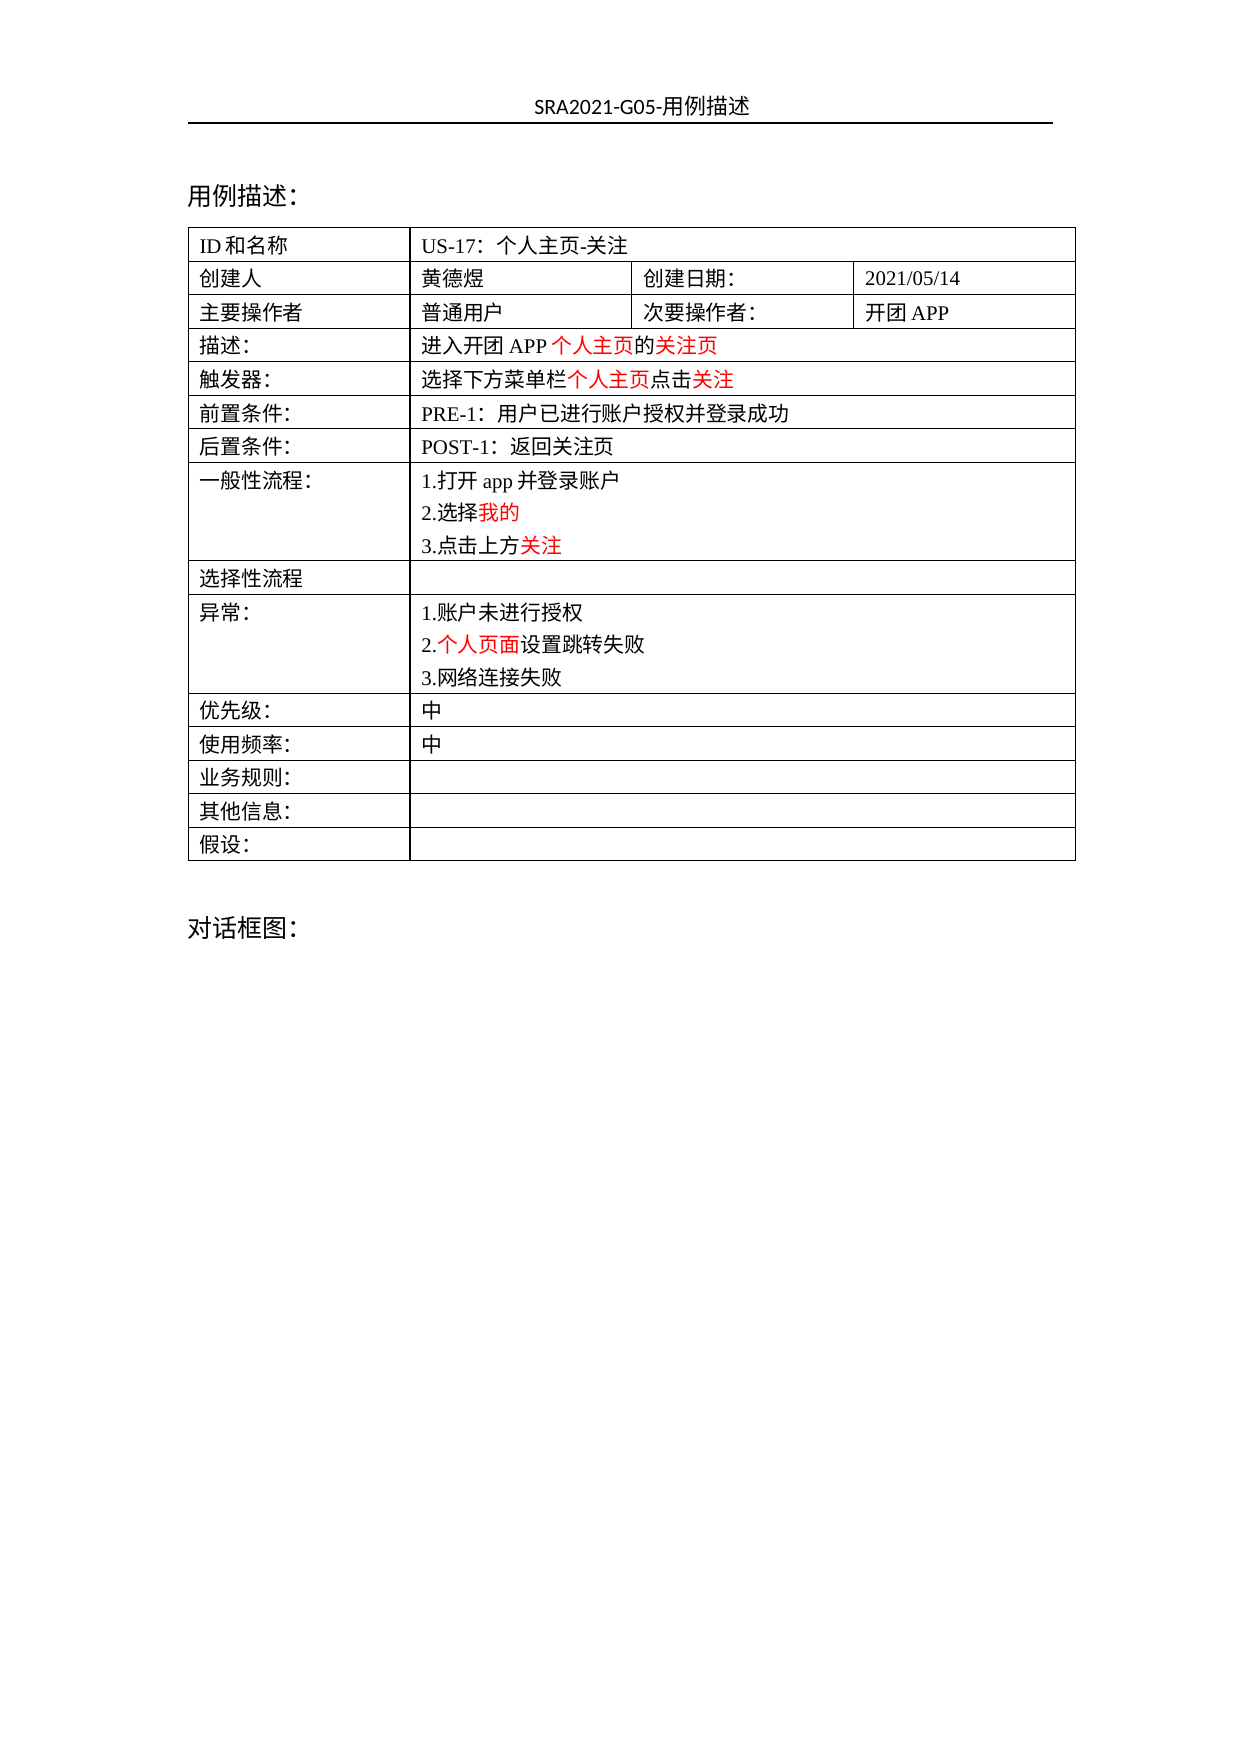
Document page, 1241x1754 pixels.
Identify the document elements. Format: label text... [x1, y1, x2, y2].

table_cell 2021/05/14 [854, 262, 1075, 294]
table_cell POST-1：返回关注页 [411, 429, 1075, 462]
table_cell 中 [411, 727, 1075, 759]
table_cell 主要操作者 [189, 295, 409, 328]
table_cell [411, 828, 1075, 860]
table_cell 前置条件： [189, 396, 409, 428]
table_cell 选择下方菜单栏个人主页点击关注 [411, 362, 1075, 395]
table_cell 触发器： [189, 362, 409, 395]
table_cell 假设： [189, 828, 409, 860]
table_header US-17：个人主页-关注 [411, 228, 1075, 261]
table_cell 普通用户 [411, 295, 631, 328]
table_cell 一般性流程： [189, 463, 409, 560]
table_cell 其他信息： [189, 794, 409, 827]
table_cell [411, 561, 1075, 594]
table_cell 创建日期： [632, 262, 853, 294]
table_cell 后置条件： [189, 429, 409, 462]
table_cell 业务规则： [189, 761, 409, 793]
table_cell 1.账户未进行授权 2.个人页面设置跳转失败 3.网络连接失败 [411, 595, 1075, 692]
table_cell 进入开团APP个人主页的关注页 [411, 329, 1075, 361]
table_cell 描述： [189, 329, 409, 361]
table_cell [411, 794, 1075, 827]
table_cell 1.打开app并登录账户 2.选择我的 3.点击上方关注 [411, 463, 1075, 560]
table_cell 次要操作者： [632, 295, 853, 328]
table_cell 异常： [189, 595, 409, 692]
table_cell [411, 761, 1075, 793]
table_cell 选择性流程 [189, 561, 409, 594]
table_cell 黄德煜 [411, 262, 631, 294]
table_cell 开团APP [854, 295, 1075, 328]
table_cell 优先级： [189, 694, 409, 726]
table_cell 创建人 [189, 262, 409, 294]
table_cell PRE-1：用户已进行账户授权并登录成功 [411, 396, 1075, 428]
table_cell 中 [411, 694, 1075, 726]
table_cell 使用频率： [189, 727, 409, 759]
table_header ID和名称 [189, 228, 409, 261]
text 用例描述： [187, 162, 1053, 227]
text 对话框图： [187, 894, 1053, 959]
